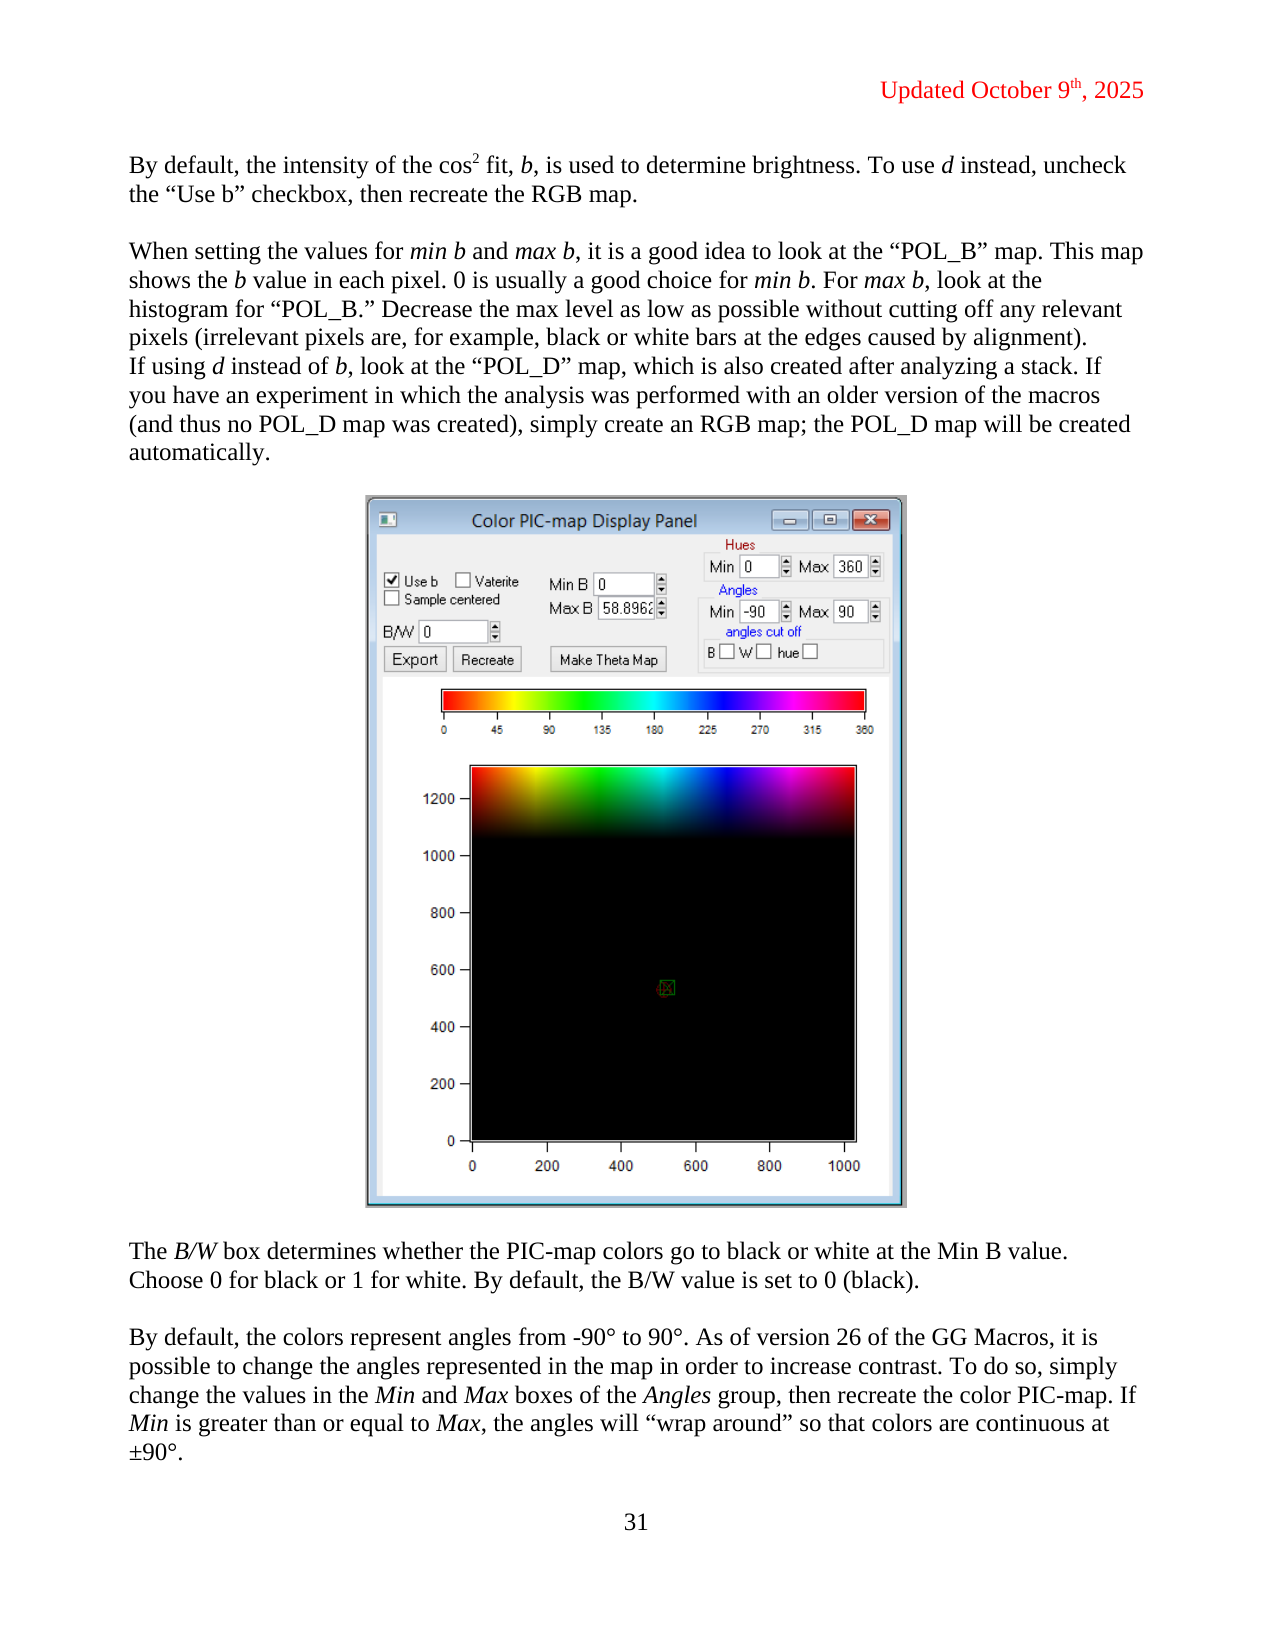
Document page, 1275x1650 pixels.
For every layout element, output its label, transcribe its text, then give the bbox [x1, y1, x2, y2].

text The B/W box determines whether the PIC-map colors go to black or white at the Min B value. Choose 0 for black or 1 for white. By default, the B/W value is set to 0 (black). [128, 1236, 1144, 1293]
text By default, the intensity of the cos2 fit, b, is used to determine brightness. To use d instead, uncheck the “Use b” checkbox, then recreate the RGB map. [128, 150, 1144, 207]
text By default, the colors represent angles from -90° to 90°. As of version 26 of the GG Macros, it is possible to change the angles represented in the map in order to increase contrast. To do so, simply change the values in the Min and Max boxes of the Angles group, then recreate the color PIC-map. If Min is greater than or equal to Max, the angles will “wrap around” so that colors are continuous at ±90°. [128, 1322, 1144, 1466]
picture [365, 495, 907, 1208]
text When setting the values for min b and max b, it is a good idea to look at the “POL_B” map. This map shows the b value in each pixel. 0 is usually a good choice for min b. For max b, look at the histogram for “POL_B.” Decrease the max level as low as possible without cutting off any relevant pixels (irrelevant pixels are, for example, black or white bars at the edges caused by alignment). [128, 236, 1144, 351]
text If using d instead of b, look at the “POL_D” map, which is also created after analyzing a stack. If you have an experiment in which the analysis was performed with an older version of the macros (and thus no POL_D map was created), simply create an RGB map; the POL_D map will be created automatically. [128, 351, 1144, 466]
